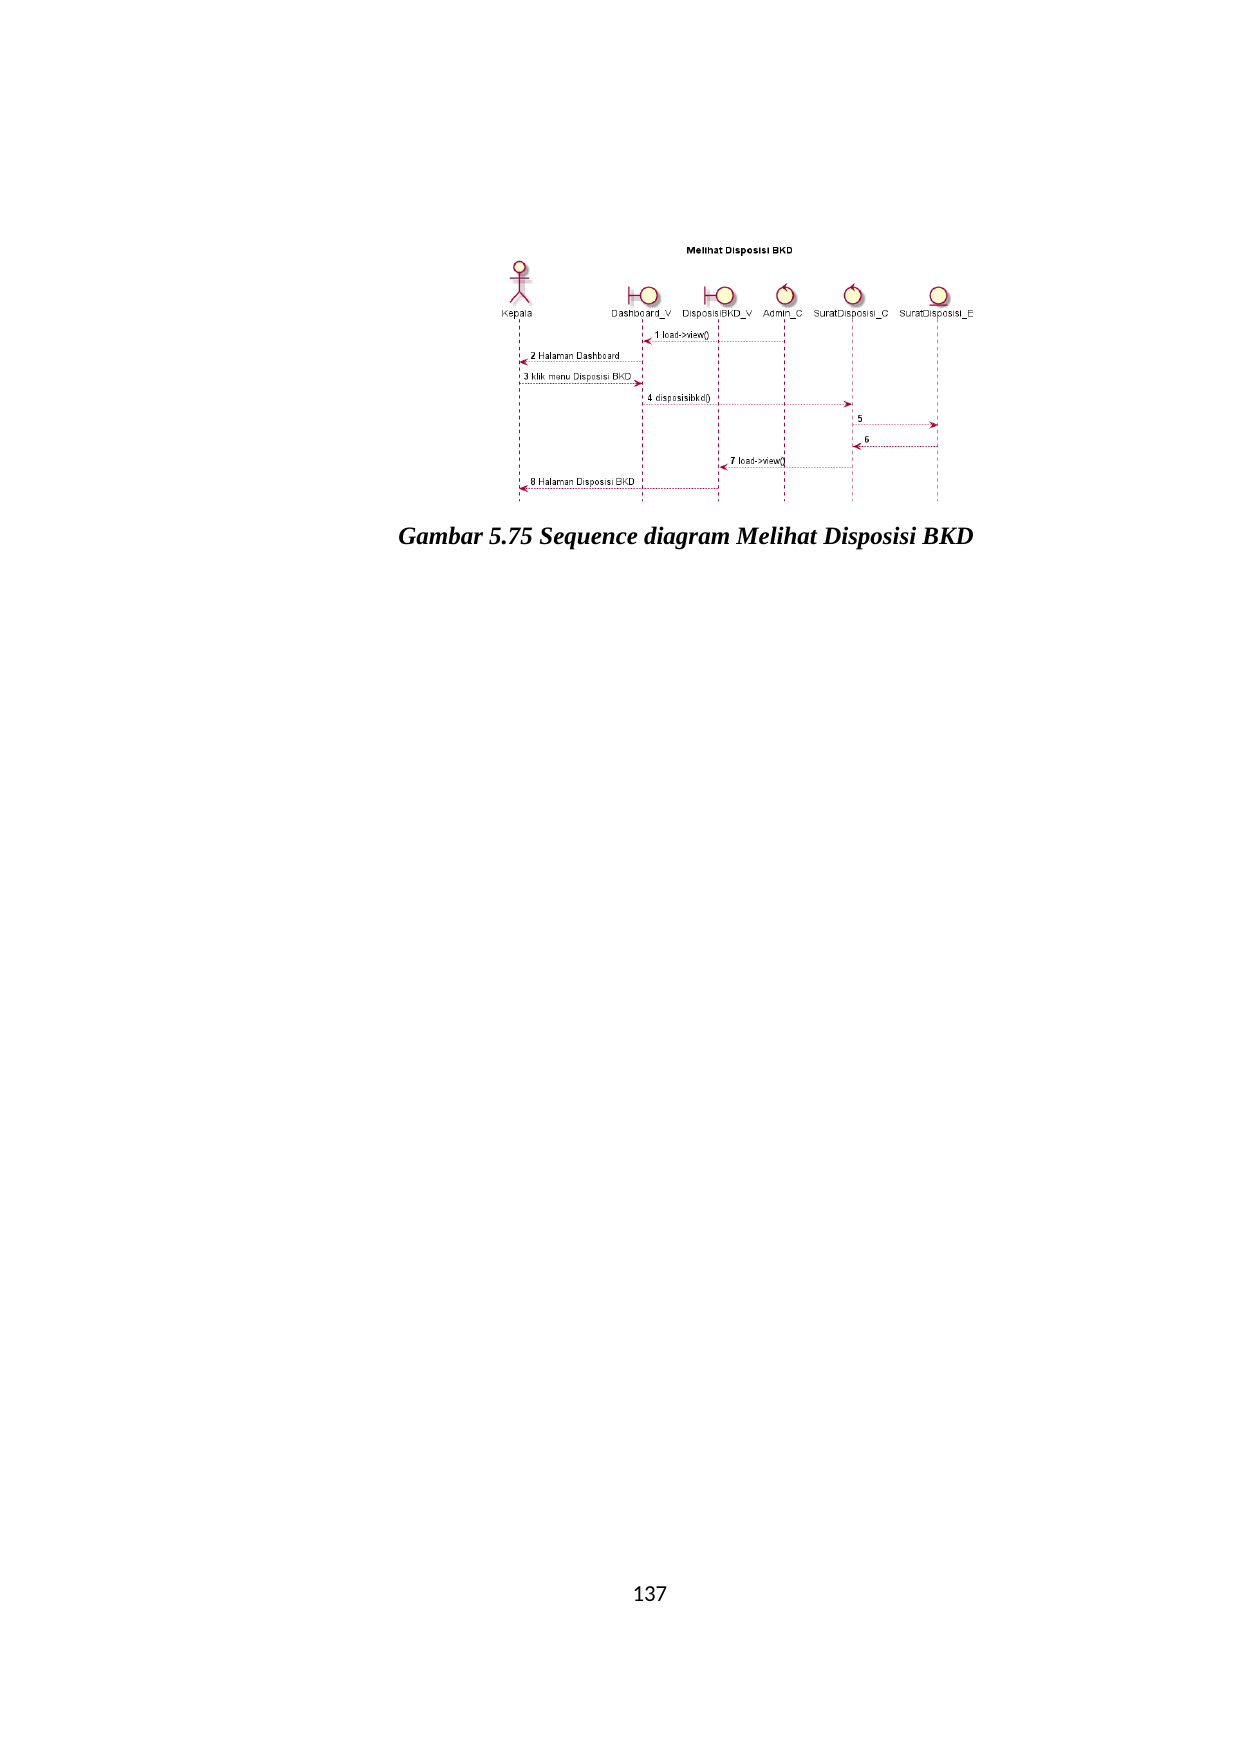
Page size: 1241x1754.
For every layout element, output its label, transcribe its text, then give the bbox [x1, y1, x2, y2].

picture [496, 236, 980, 508]
text Gambar 5.75 Sequence diagram Melihat Disposisi BKD [311, 521, 1063, 550]
